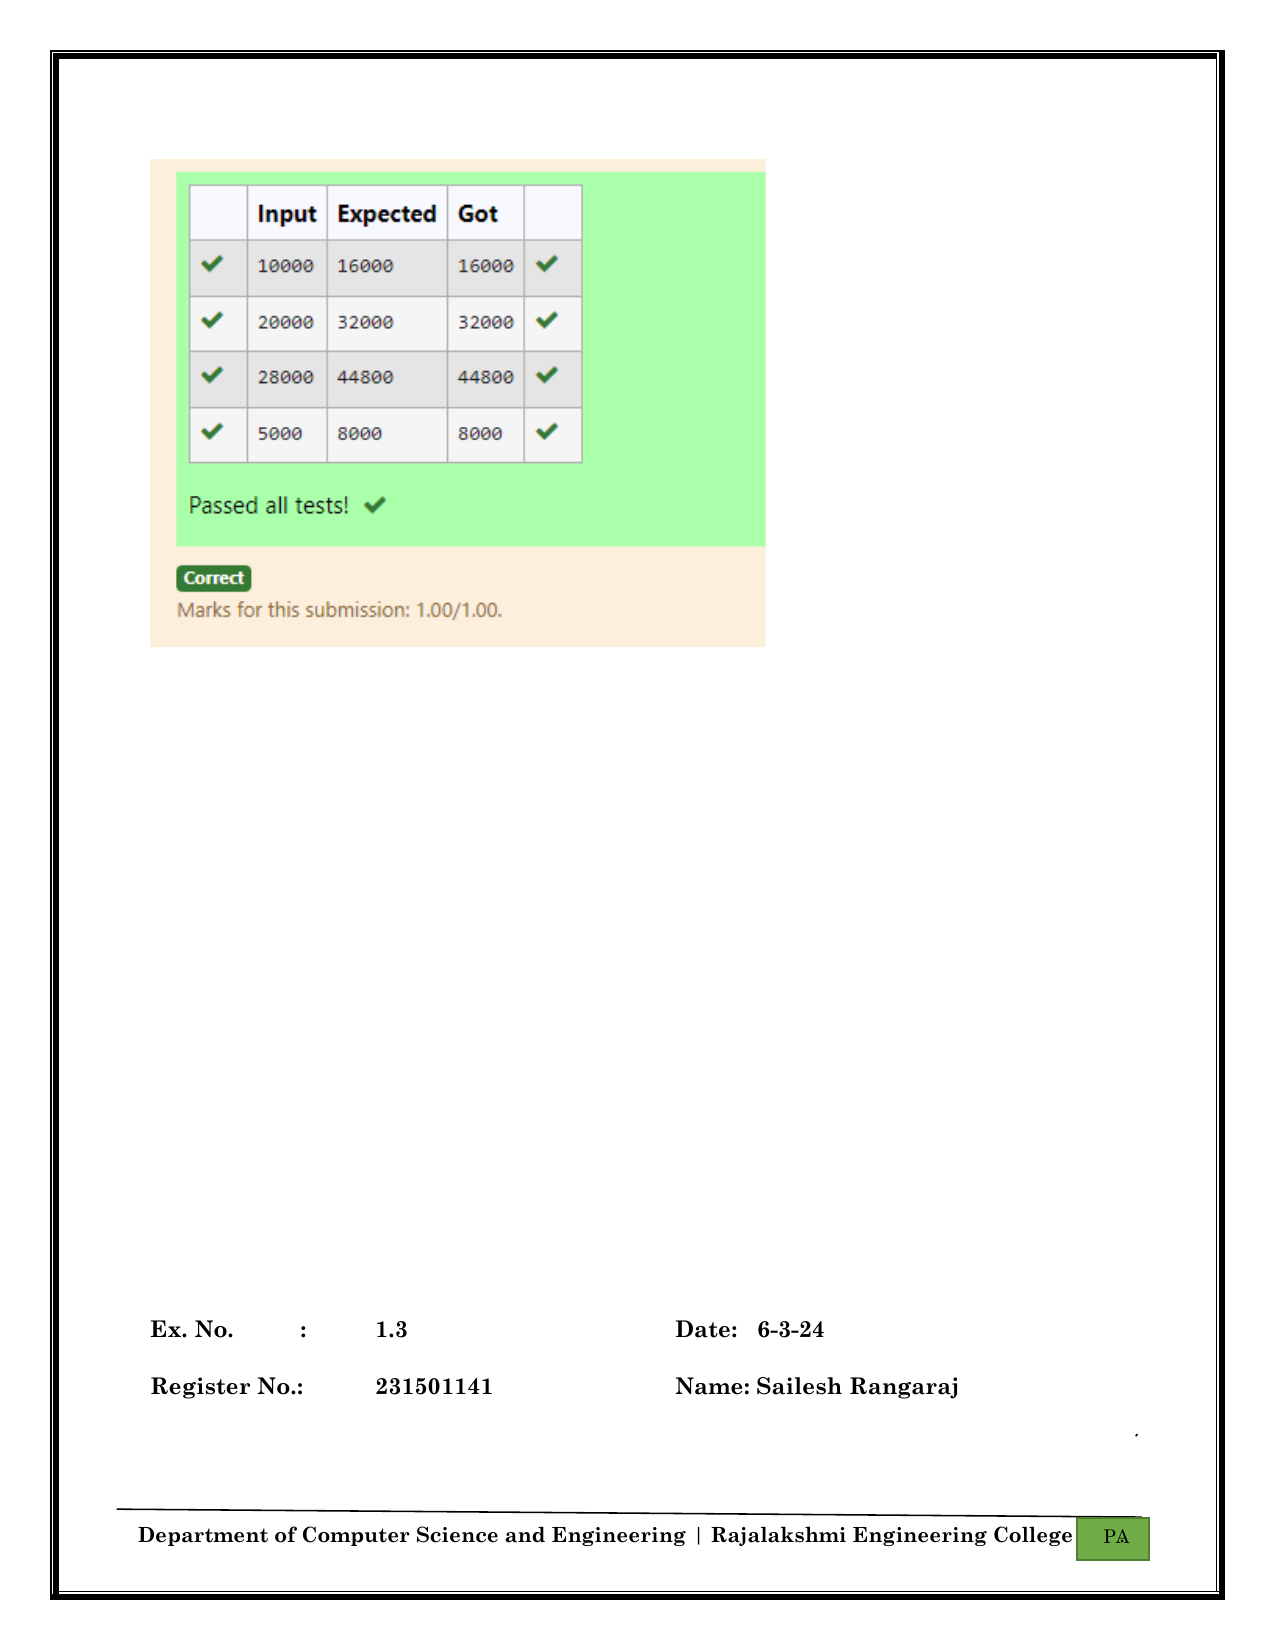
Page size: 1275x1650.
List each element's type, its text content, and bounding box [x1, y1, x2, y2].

text Register No.: 231501141 Name: Sailesh Rangaraj [150, 1372, 1125, 1399]
text Ex. No. : 1.3 Date: 6-3-24 [150, 1315, 1125, 1342]
picture [150, 159, 766, 647]
